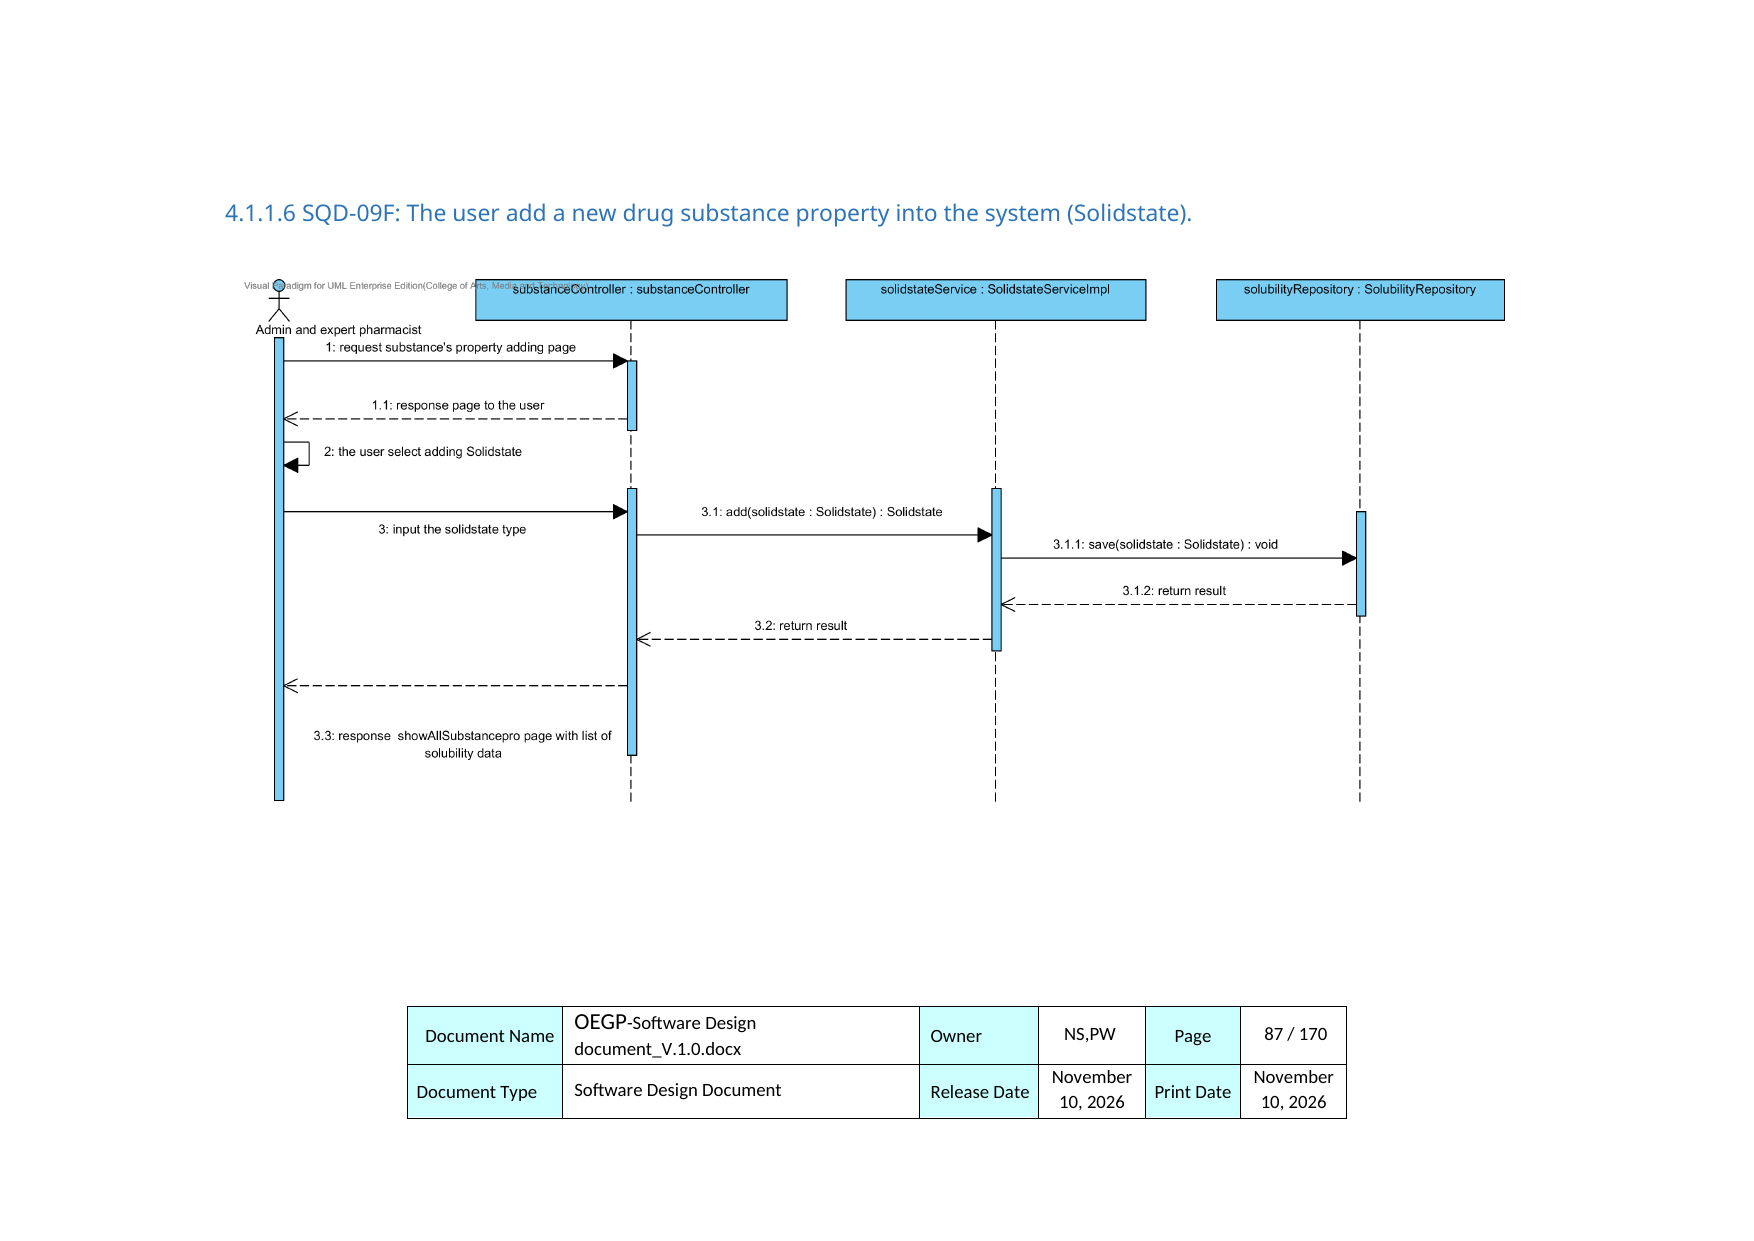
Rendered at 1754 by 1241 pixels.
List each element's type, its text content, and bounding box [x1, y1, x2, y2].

subtitle 4.1.1.6 SQD-09F: The user add a new drug substance property into the system (Solidstate). [150, 197, 1604, 228]
picture [244, 277, 1510, 806]
